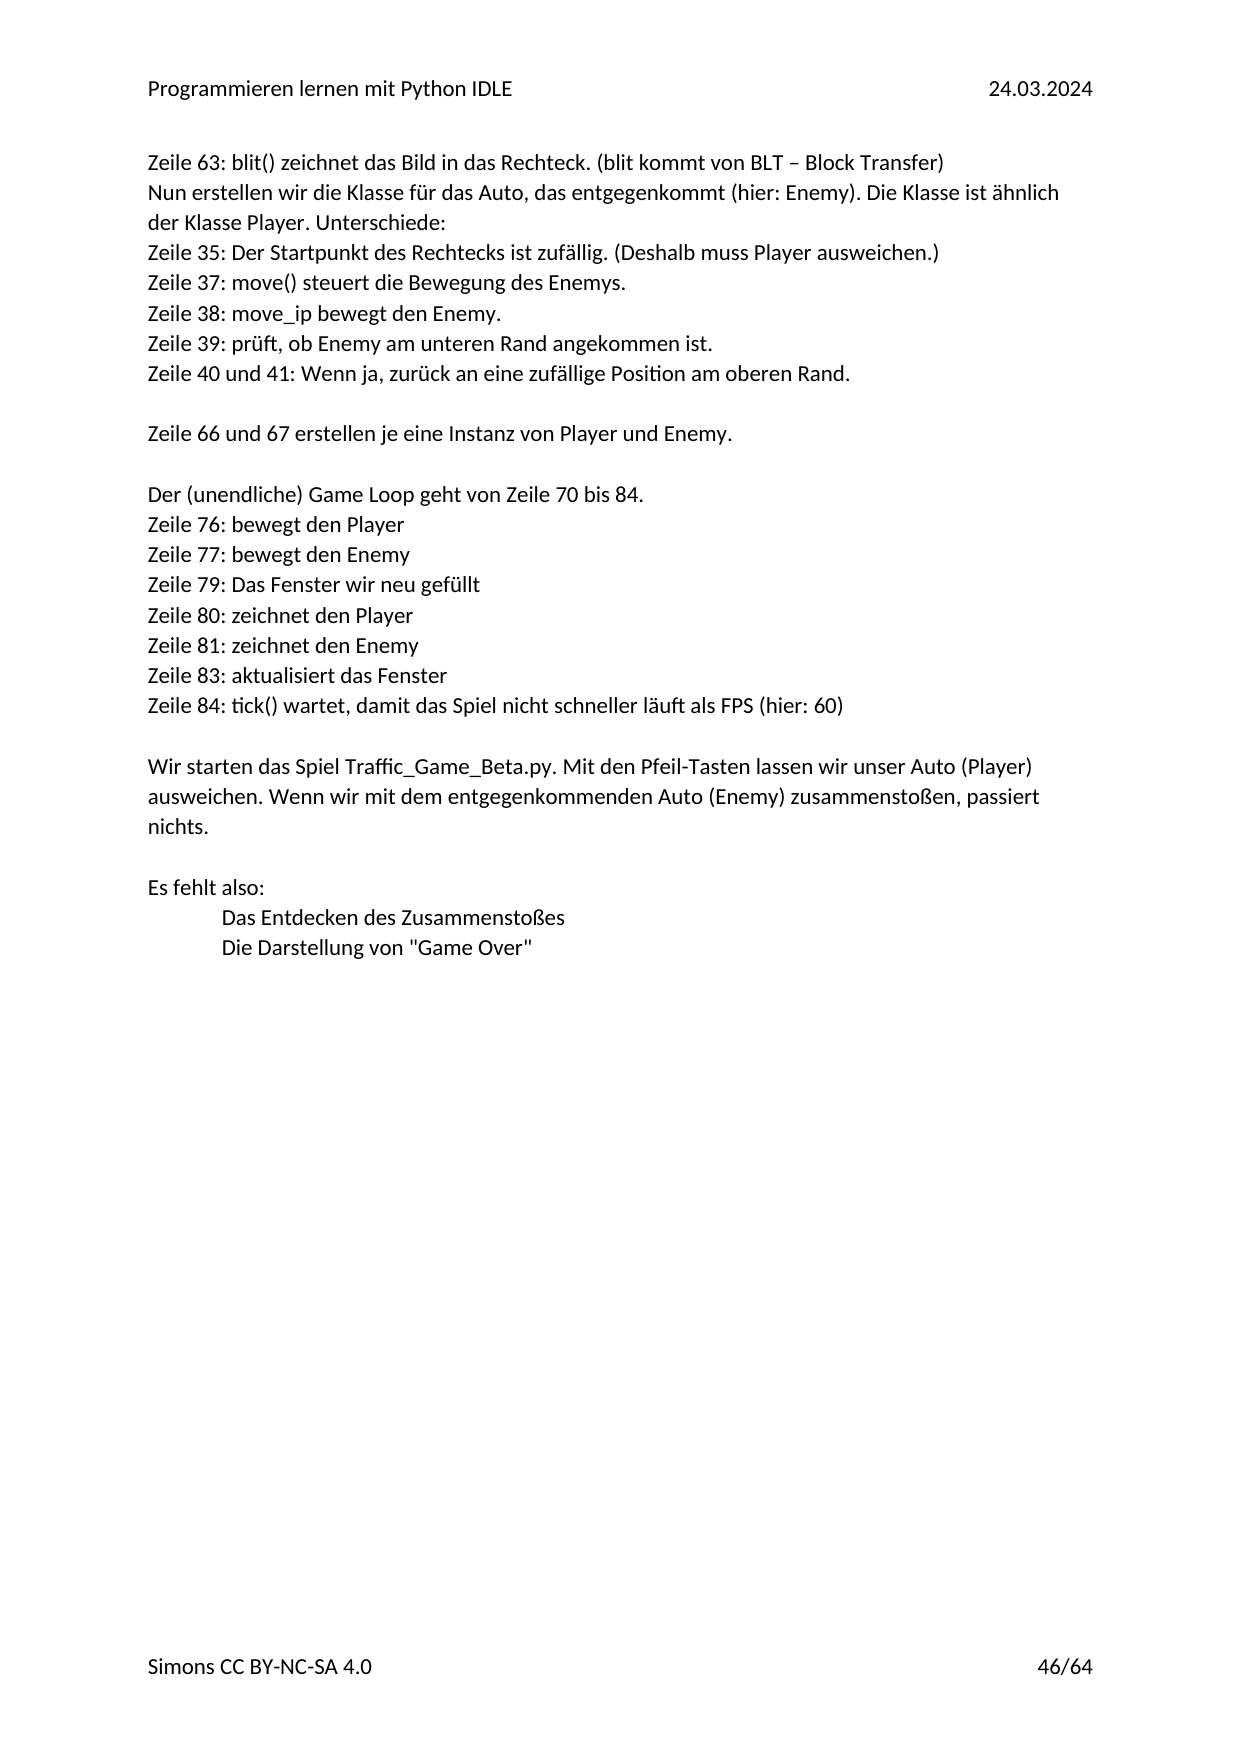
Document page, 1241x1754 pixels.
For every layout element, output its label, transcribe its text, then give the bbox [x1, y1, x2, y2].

text Zeile 35: Der Startpunkt des Rechtecks ist zufällig. (Deshalb muss Player ausweichen.) [148, 238, 1092, 266]
text Der (unendliche) Game Loop geht von Zeile 70 bis 84. [148, 480, 1092, 508]
text Zeile 80: zeichnet den Player [148, 601, 1092, 629]
text Zeile 76: bewegt den Player [148, 510, 1092, 538]
text Zeile 38: move_ip bewegt den Enemy. [148, 299, 1092, 327]
text Zeile 83: aktualisiert das Fenster [148, 661, 1092, 689]
text Das Entdecken des Zusammenstoßes [148, 903, 1092, 931]
text Zeile 81: zeichnet den Enemy [148, 631, 1092, 659]
text Zeile 79: Das Fenster wir neu gefüllt [148, 571, 1092, 599]
text Zeile 77: bewegt den Enemy [148, 540, 1092, 568]
text Zeile 39: prüft, ob Enemy am unteren Rand angekommen ist. [148, 329, 1092, 357]
text Die Darstellung von "Game Over" [148, 933, 1092, 961]
text Zeile 37: move() steuert die Bewegung des Enemys. [148, 268, 1092, 297]
text Nun erstellen wir die Klasse für das Auto, das entgegenkommt (hier: Enemy). Die Klasse ist ähnlich der Klasse Player. Unterschiede: [148, 178, 1092, 236]
text Zeile 40 und 41: Wenn ja, zurück an eine zufällige Position am oberen Rand. [148, 359, 1092, 387]
text Zeile 84: tick() wartet, damit das Spiel nicht schneller läuft als FPS (hier: 60) [148, 691, 1092, 719]
text Zeile 66 und 67 erstellen je eine Instanz von Player und Enemy. [148, 419, 1092, 448]
text Wir starten das Spiel Traffic_Game_Beta.py. Mit den Pfeil-Tasten lassen wir unser Auto (Player) ausweichen. Wenn wir mit dem entgegenkommenden Auto (Enemy) zusammenstoßen, passiert nichts. [148, 752, 1092, 840]
text Es fehlt also: [148, 873, 1092, 901]
text Zeile 63: blit() zeichnet das Bild in das Rechteck. (blit kommt von BLT – Block Transfer) [148, 148, 1092, 176]
